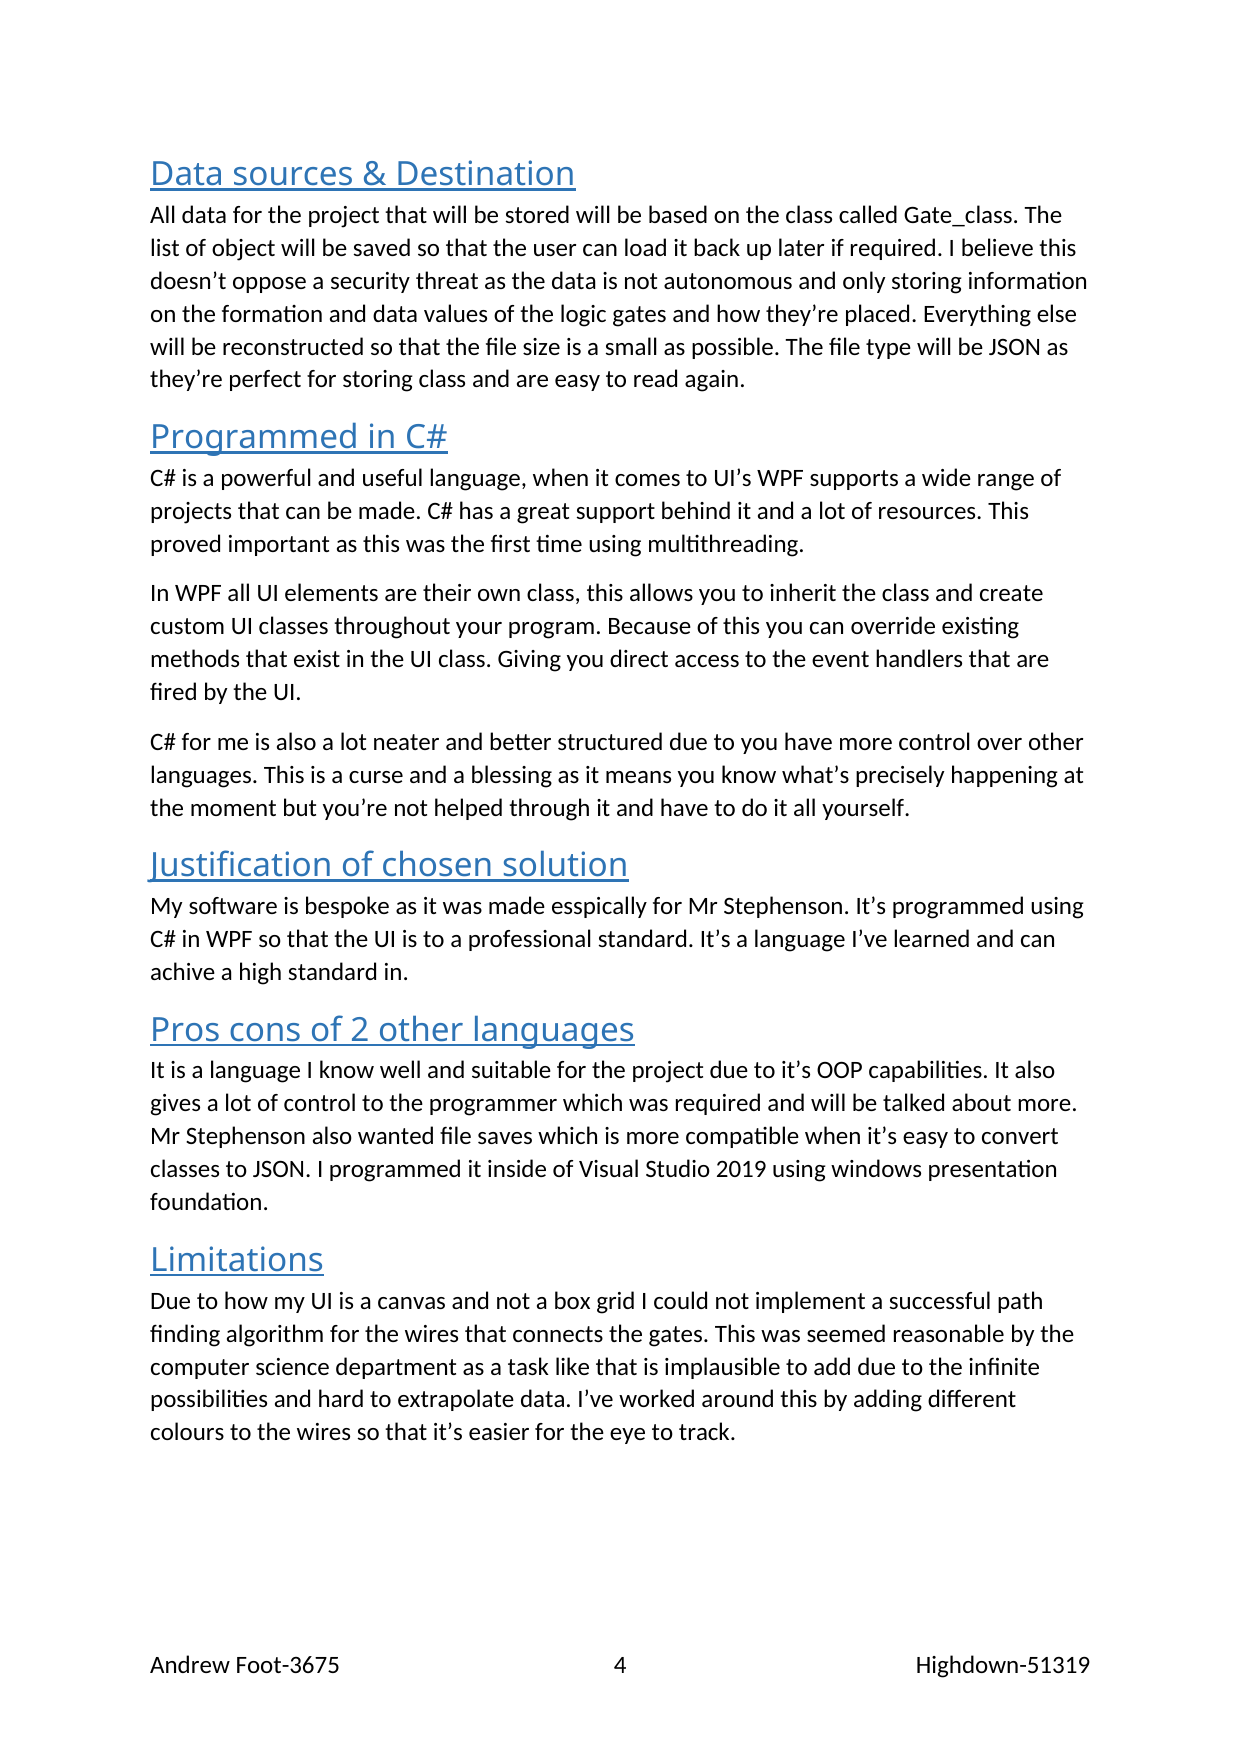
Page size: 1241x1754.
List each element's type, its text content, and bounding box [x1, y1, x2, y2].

subtitle Justification of chosen solution [150, 841, 1090, 887]
text Due to how my UI is a canvas and not a box grid I could not implement a successful path finding algorithm for the wires that connects the gates. This was seemed reasonable by the computer science department as a task like that is implausible to add due to the infinite possibilities and hard to extrapolate data. I’ve worked around this by adding different colours to the wires so that it’s easier for the eye to track. [150, 1285, 1090, 1447]
text My software is bespoke as it was made esspically for Mr Stephenson. It’s programmed using C# in WPF so that the UI is to a professional standard. It’s a language I’ve learned and can achive a high standard in. [150, 890, 1090, 987]
subtitle Limitations [150, 1236, 1090, 1281]
text It is a language I know well and suitable for the project due to it’s OOP capabilities. It also gives a lot of control to the programmer which was required and will be talked about more. Mr Stephenson also wanted file saves which is more compatible when it’s easy to convert classes to JSON. I programmed it inside of Visual Studio 2019 using windows presentation foundation. [150, 1054, 1090, 1217]
text All data for the project that will be stored will be based on the class called Gate_class. The list of object will be saved so that the user can load it back up later if required. I believe this doesn’t oppose a security threat as the data is not autonomous and only storing information on the formation and data values of the logic gates and how they’re placed. Everything else will be reconstructed so that the file size is a small as possible. The file type will be JSON as they’re perfect for storing class and are easy to read again. [150, 199, 1090, 394]
text In WPF all UI elements are their own class, this allows you to inherit the class and create custom UI classes throughout your program. Because of this you can override existing methods that exist in the UI class. Giving you direct access to the event handlers that are fired by the UI. [150, 577, 1090, 707]
subtitle Data sources & Destination [150, 150, 1090, 195]
subtitle Programmed in C# [150, 413, 1090, 458]
text C# is a powerful and useful language, when it comes to UI’s WPF supports a wide range of projects that can be made. C# has a great support behind it and a lot of resources. This proved important as this was the first time using multithreading. [150, 462, 1090, 558]
subtitle Pros cons of 2 other languages [150, 1006, 1090, 1051]
text C# for me is also a lot neater and better structured due to you have more control over other languages. This is a curse and a blessing as it means you know what’s precisely happening at the moment but you’re not helped through it and have to do it all yourself. [150, 726, 1090, 822]
